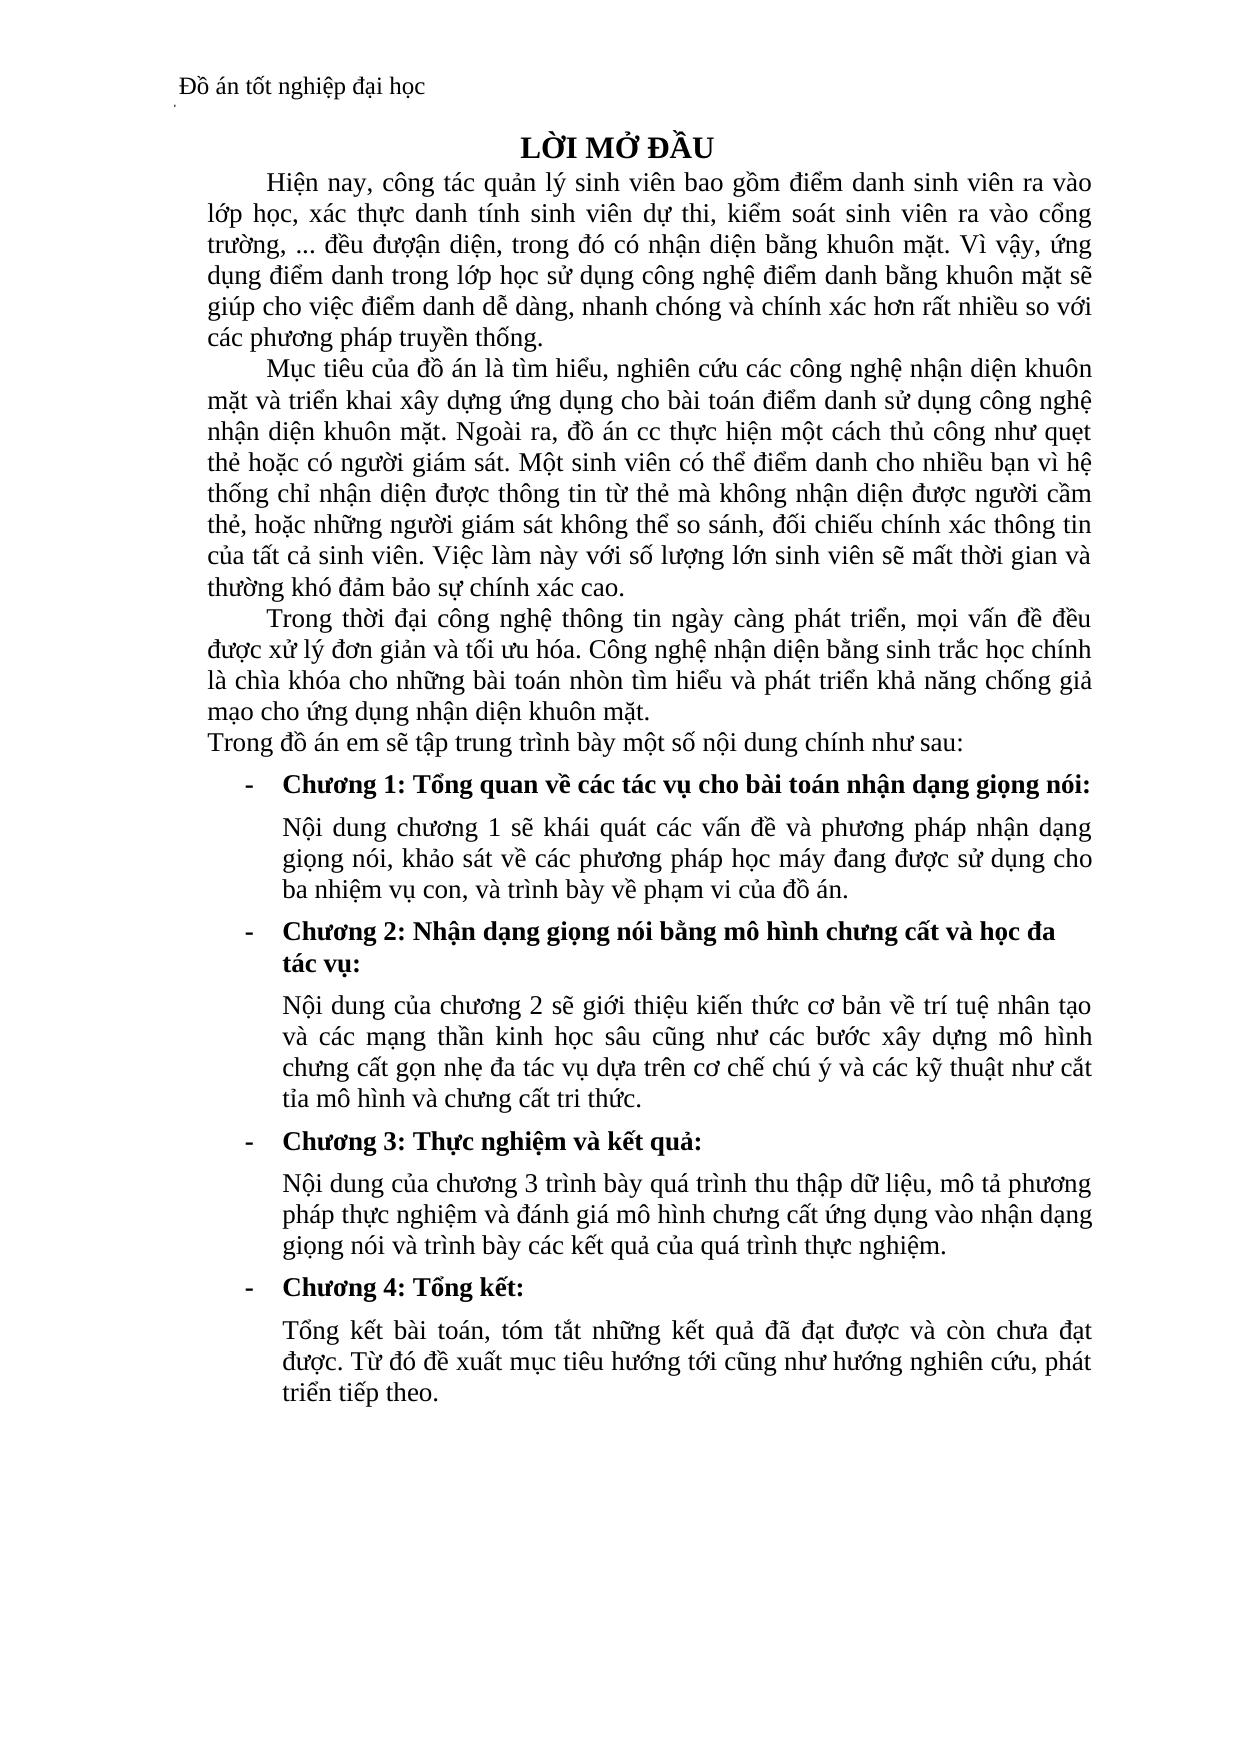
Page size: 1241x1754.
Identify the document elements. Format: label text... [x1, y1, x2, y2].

list Chương 2: Nhận dạng giọng nói bằng mô hình chưng cất và học đa tác vụ: [244, 916, 1093, 978]
text Nội dung của chương 2 sẽ giới thiệu kiến thức cơ bản về trí tuệ nhân tạo và các mạng thần kinh học sâu cũng như các bước xây dựng mô hình chưng cất gọn nhẹ đa tác vụ dựa trên cơ chế chú ý và các kỹ thuật như cắt tỉa mô hình và chưng cất tri thức. [282, 989, 1093, 1113]
subtitle LỜI MỞ ĐẦU [219, 130, 1016, 166]
text Trong thời đại công nghệ thông tin ngày càng phát triển, mọi vấn đề đều được xử lý đơn giản và tối ưu hóa. Công nghệ nhận diện bằng sinh trắc học chính là chìa khóa cho những bài toán nhòn tìm hiểu và phát triển khả năng chống giả mạo cho ứng dụng nhận diện khuôn mặt. [207, 602, 1093, 726]
list Chương 4: Tổng kết: [244, 1272, 1093, 1303]
text Tổng kết bài toán, tóm tắt những kết quả đã đạt được và còn chưa đạt được. Từ đó đề xuất mục tiêu hướng tới cũng như hướng nghiên cứu, phát triển tiếp theo. [282, 1314, 1093, 1407]
text Trong đồ án em sẽ tập trung trình bày một số nội dung chính như sau: [207, 726, 1093, 757]
text Nội dung của chương 3 trình bày quá trình thu thập dữ liệu, mô tả phương pháp thực nghiệm và đánh giá mô hình chưng cất ứng dụng vào nhận dạng giọng nói và trình bày các kết quả của quá trình thực nghiệm. [282, 1167, 1093, 1260]
list Chương 3: Thực nghiệm và kết quả: [244, 1125, 1093, 1156]
list Chương 1: Tổng quan về các tác vụ cho bài toán nhận dạng giọng nói: [244, 769, 1093, 800]
text Mục tiêu của đồ án là tìm hiểu, nghiên cứu các công nghệ nhận diện khuôn mặt và triển khai xây dựng ứng dụng cho bài toán điểm danh sử dụng công nghệ nhận diện khuôn mặt. Ngoài ra, đồ án cc thực hiện một cách thủ công như quẹt thẻ hoặc có người giám sát. Một sinh viên có thể điểm danh cho nhiều bạn vì hệ thống chỉ nhận diện được thông tin từ thẻ mà không nhận diện được người cầm thẻ, hoặc những người giám sát không thể so sánh, đối chiếu chính xác thông tin của tất cả sinh viên. Việc làm này với số lượng lớn sinh viên sẽ mất thời gian và thường khó đảm bảo sự chính xác cao. [207, 353, 1093, 602]
text Hiện nay, công tác quản lý sinh viên bao gồm điểm danh sinh viên ra vào lớp học, xác thực danh tính sinh viên dự thi, kiểm soát sinh viên ra vào cổng trường, ... đều đượận diện, trong đó có nhận diện bằng khuôn mặt. Vì vậy, ứng dụng điểm danh trong lớp học sử dụng công nghệ điểm danh bằng khuôn mặt sẽ giúp cho việc điểm danh dễ dàng, nhanh chóng và chính xác hơn rất nhiều so với các phương pháp truyền thống. [207, 166, 1093, 353]
text Nội dung chương 1 sẽ khái quát các vấn đề và phương pháp nhận dạng giọng nói, khảo sát về các phương pháp học máy đang được sử dụng cho ba nhiệm vụ con, và trình bày về phạm vi của đồ án. [282, 811, 1093, 904]
